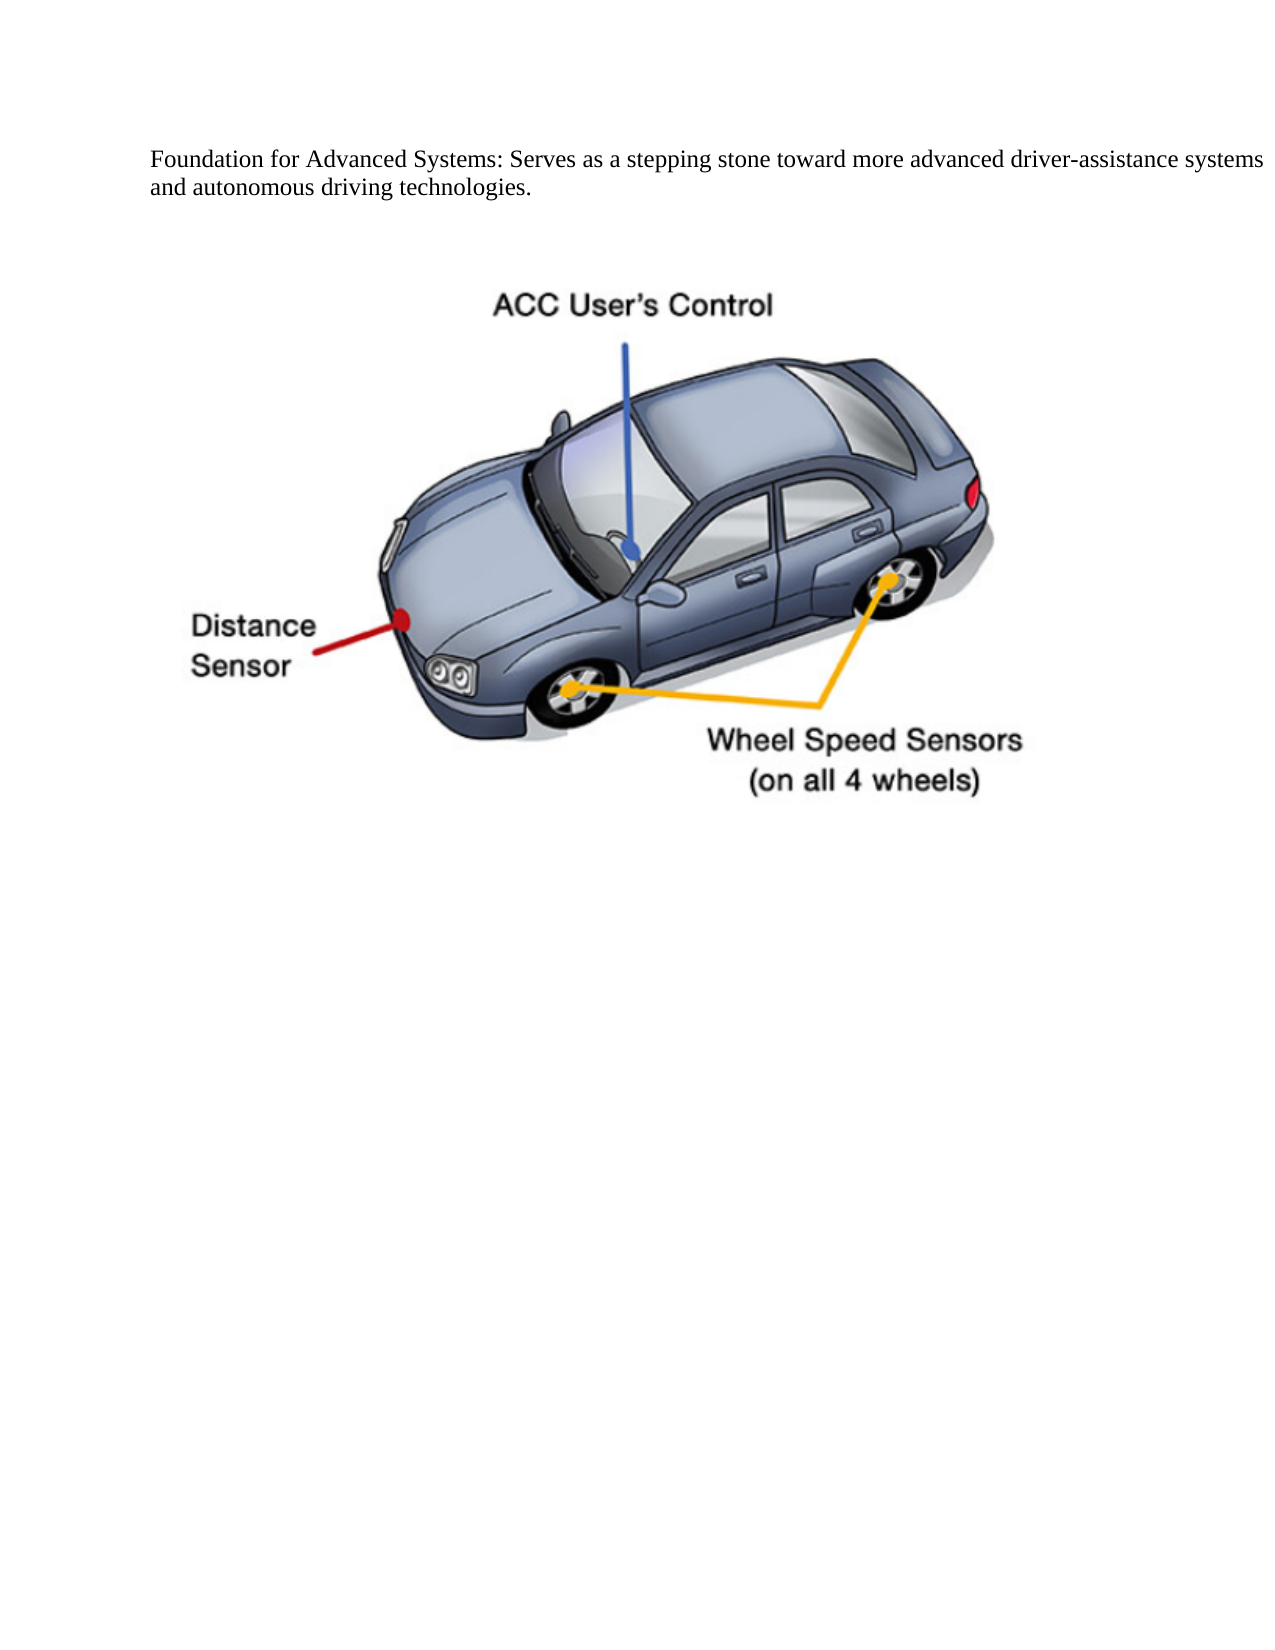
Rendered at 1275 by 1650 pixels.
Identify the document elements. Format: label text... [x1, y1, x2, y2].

picture [150, 201, 1107, 860]
